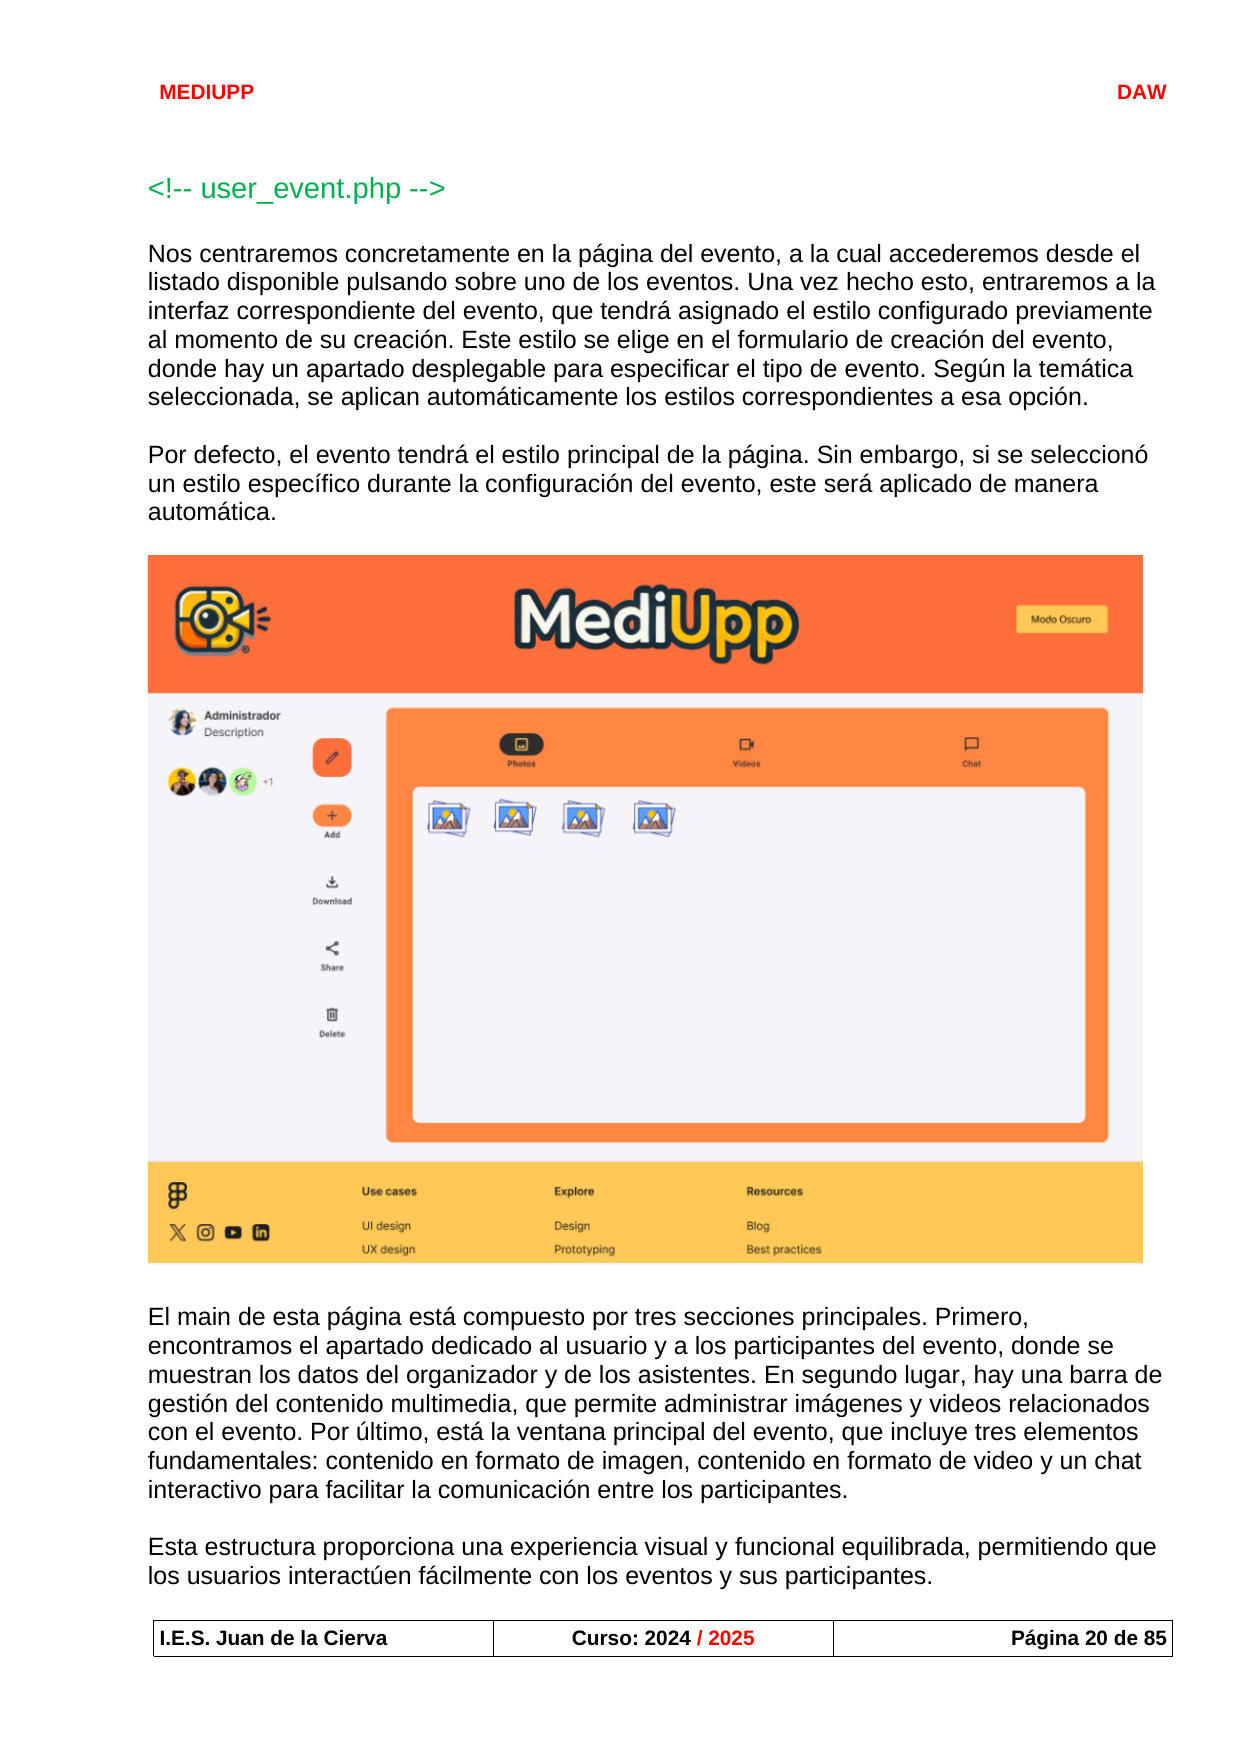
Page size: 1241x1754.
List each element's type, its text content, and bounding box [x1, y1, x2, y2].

text Nos centraremos concretamente en la página del evento, a la cual accederemos desde el listado disponible pulsando sobre uno de los eventos. Una vez hecho esto, entraremos a la interfaz correspondiente del evento, que tendrá asignado el estilo configurado previamente al momento de su creación. Este estilo se elige en el formulario de creación del evento, donde hay un apartado desplegable para especificar el tipo de evento. Según la temática seleccionada, se aplican automáticamente los estilos correspondientes a esa opción. [148, 238, 1167, 411]
text Por defecto, el evento tendrá el estilo principal de la página. Sin embargo, si se seleccionó un estilo específico durante la configuración del evento, este será aplicado de manera automática. [148, 440, 1167, 526]
text Esta estructura proporciona una experiencia visual y funcional equilibrada, permitiendo que los usuarios interactúen fácilmente con los eventos y sus participantes. [148, 1532, 1167, 1590]
picture [147, 555, 1143, 1265]
text El main de esta página está compuesto por tres secciones principales. Primero, encontramos el apartado dedicado al usuario y a los participantes del evento, donde se muestran los datos del organizador y de los asistentes. En segundo lugar, hay una barra de gestión del contenido multimedia, que permite administrar imágenes y videos relacionados con el evento. Por último, está la ventana principal del evento, que incluye tres elementos fundamentales: contenido en formato de imagen, contenido en formato de video y un chat interactivo para facilitar la comunicación entre los participantes. [148, 1302, 1167, 1503]
text <!-- user_event.php --> [148, 171, 1167, 205]
